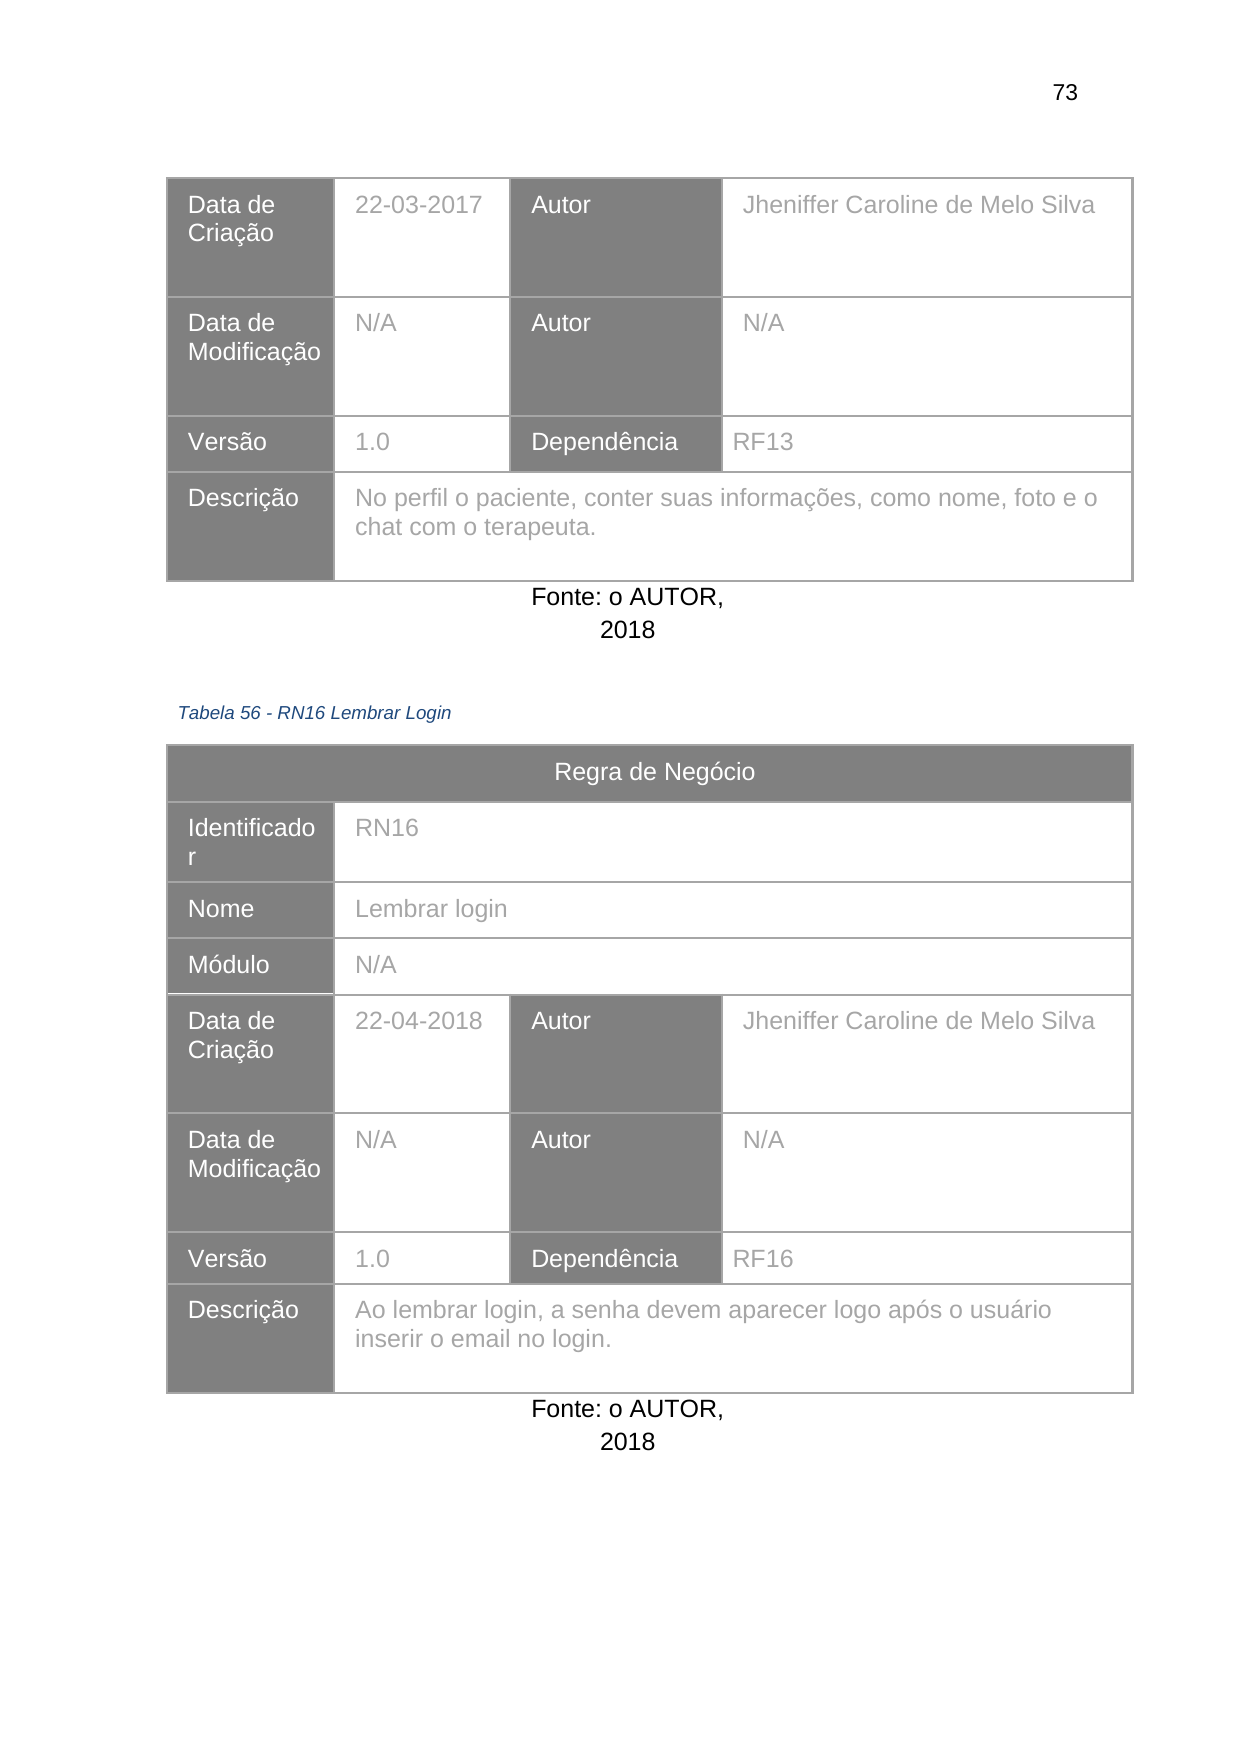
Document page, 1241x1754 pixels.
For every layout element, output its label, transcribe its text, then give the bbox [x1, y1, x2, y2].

table_cell 22-04-2018 [335, 996, 509, 1112]
text 2018 [177, 1427, 1078, 1456]
table_cell Autor [511, 179, 721, 296]
table_cell Versão [168, 1233, 333, 1283]
table_cell N/A [335, 1114, 509, 1231]
table_cell N/A [723, 298, 1131, 415]
table_cell RN16 [335, 803, 1131, 881]
table_cell Data de Criação [168, 996, 333, 1112]
table_cell Autor [511, 1114, 721, 1231]
table_cell Autor [511, 298, 721, 415]
table_cell Descrição [168, 473, 333, 580]
table_cell 1.0 [335, 417, 509, 471]
table_cell Identificador [168, 803, 333, 881]
table_cell Módulo [168, 939, 333, 993]
table_cell Autor [511, 996, 721, 1112]
table_cell N/A [723, 1114, 1131, 1231]
text Tabela 56 - RN16 Lembrar Login [177, 702, 1078, 723]
table_cell Dependência [511, 1233, 721, 1283]
table_cell Dependência [511, 417, 721, 471]
table_cell Data de Modificação [168, 1114, 333, 1231]
table_cell N/A [335, 298, 509, 415]
text Fonte: o AUTOR, [177, 582, 1078, 611]
table_header Regra de Negócio [168, 746, 1131, 801]
table_cell Data de Criação [168, 179, 333, 296]
table_cell N/A [335, 939, 1131, 993]
table_cell Versão [168, 417, 333, 471]
table_cell RF16 [723, 1233, 1131, 1283]
table_cell Ao lembrar login, a senha devem aparecer logo após o usuário inserir o email no login. [335, 1285, 1131, 1392]
table_cell No perfil o paciente, conter suas informações, como nome, foto e o chat com o terapeuta. [335, 473, 1131, 580]
table_cell Descrição [168, 1285, 333, 1392]
table_cell Lembrar login [335, 883, 1131, 937]
table_cell 22-03-2017 [335, 179, 509, 296]
text 2018 [177, 615, 1078, 644]
table_cell Nome [168, 883, 333, 937]
table_cell Jheniffer Caroline de Melo Silva [723, 179, 1131, 296]
text Fonte: o AUTOR, [177, 1394, 1078, 1423]
table_cell Jheniffer Caroline de Melo Silva [723, 996, 1131, 1112]
table_cell RF13 [723, 417, 1131, 471]
table_cell Data de Modificação [168, 298, 333, 415]
table_cell 1.0 [335, 1233, 509, 1283]
